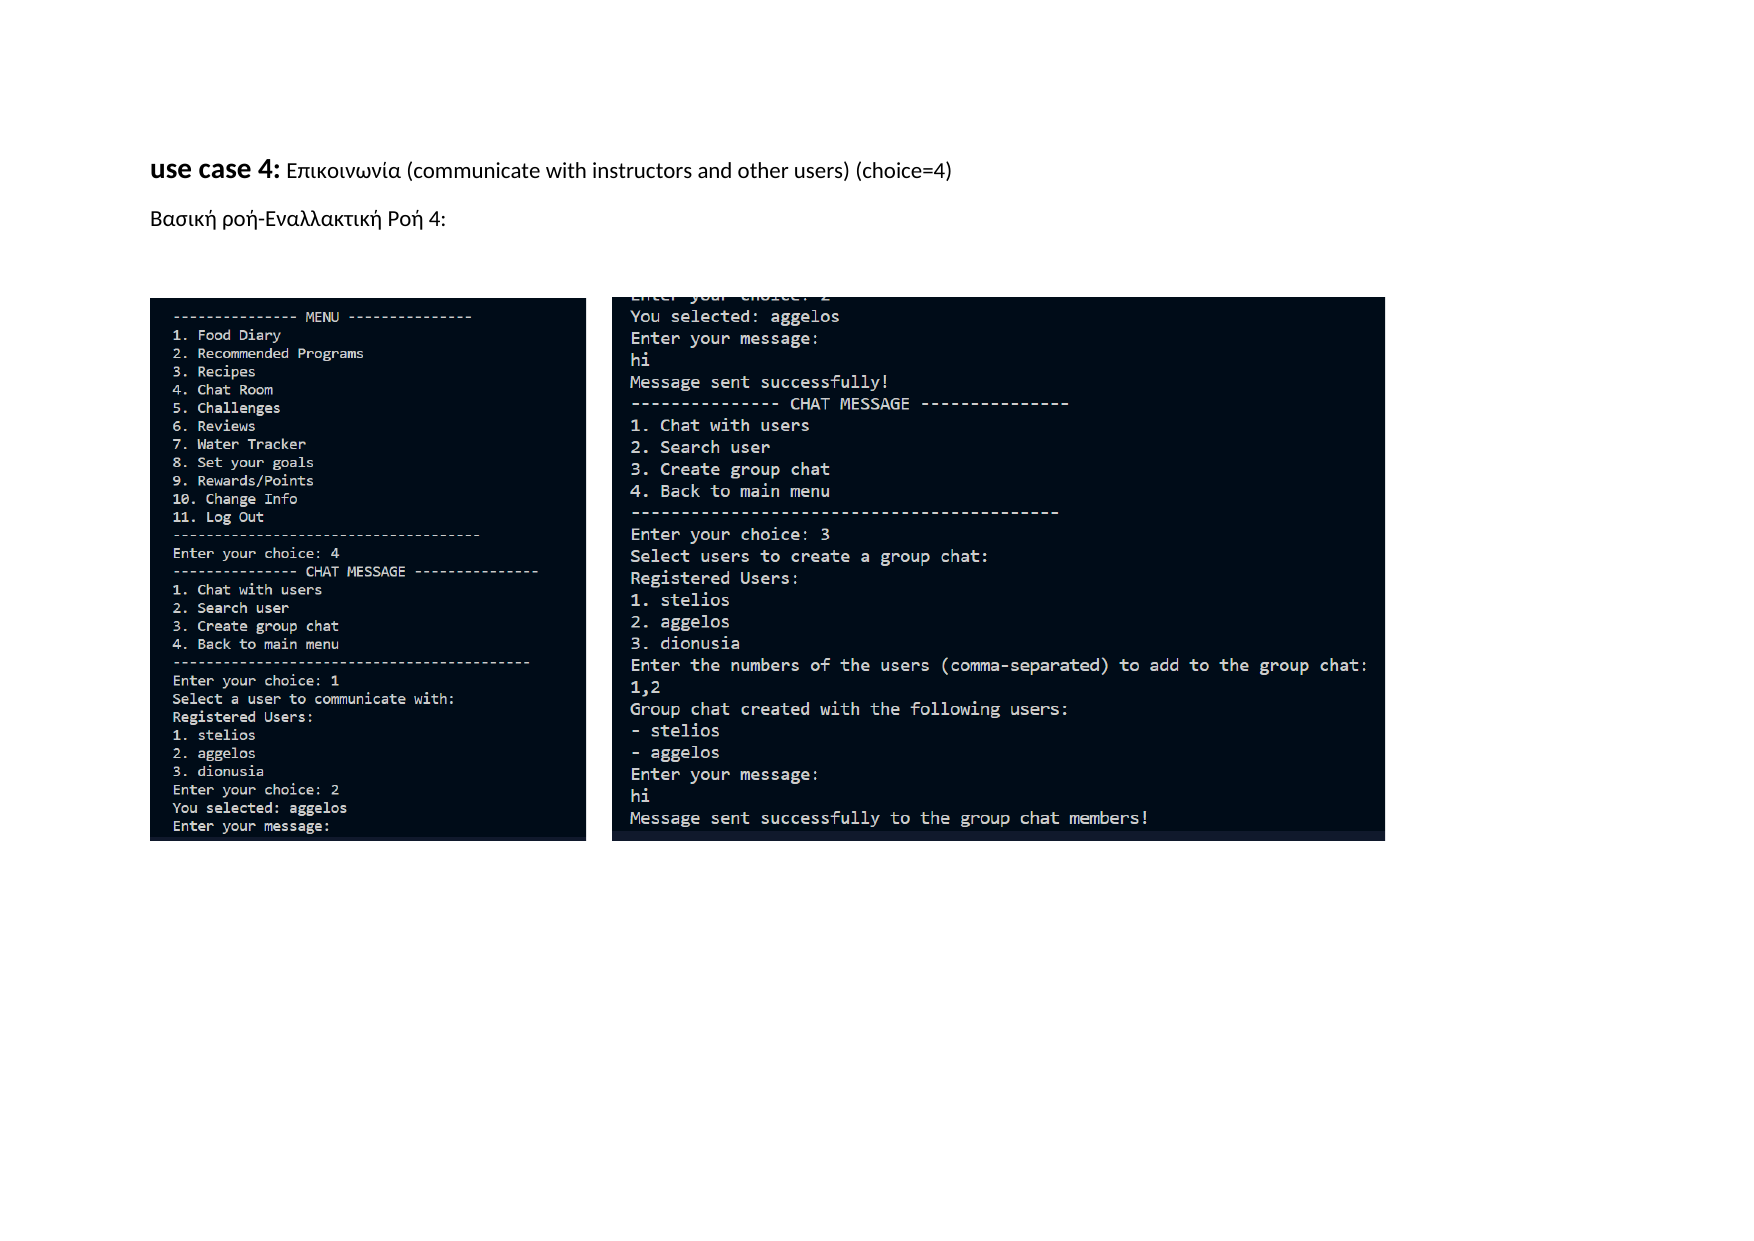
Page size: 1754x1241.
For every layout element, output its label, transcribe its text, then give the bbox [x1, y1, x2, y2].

text Βασική ροή-Eναλλακτική Ροή 4: [150, 204, 1604, 232]
picture [612, 297, 1385, 841]
text use case 4: Επικοινωνία (communicate with instructors and other users) (choice=4) [150, 150, 1604, 186]
picture [150, 298, 587, 841]
